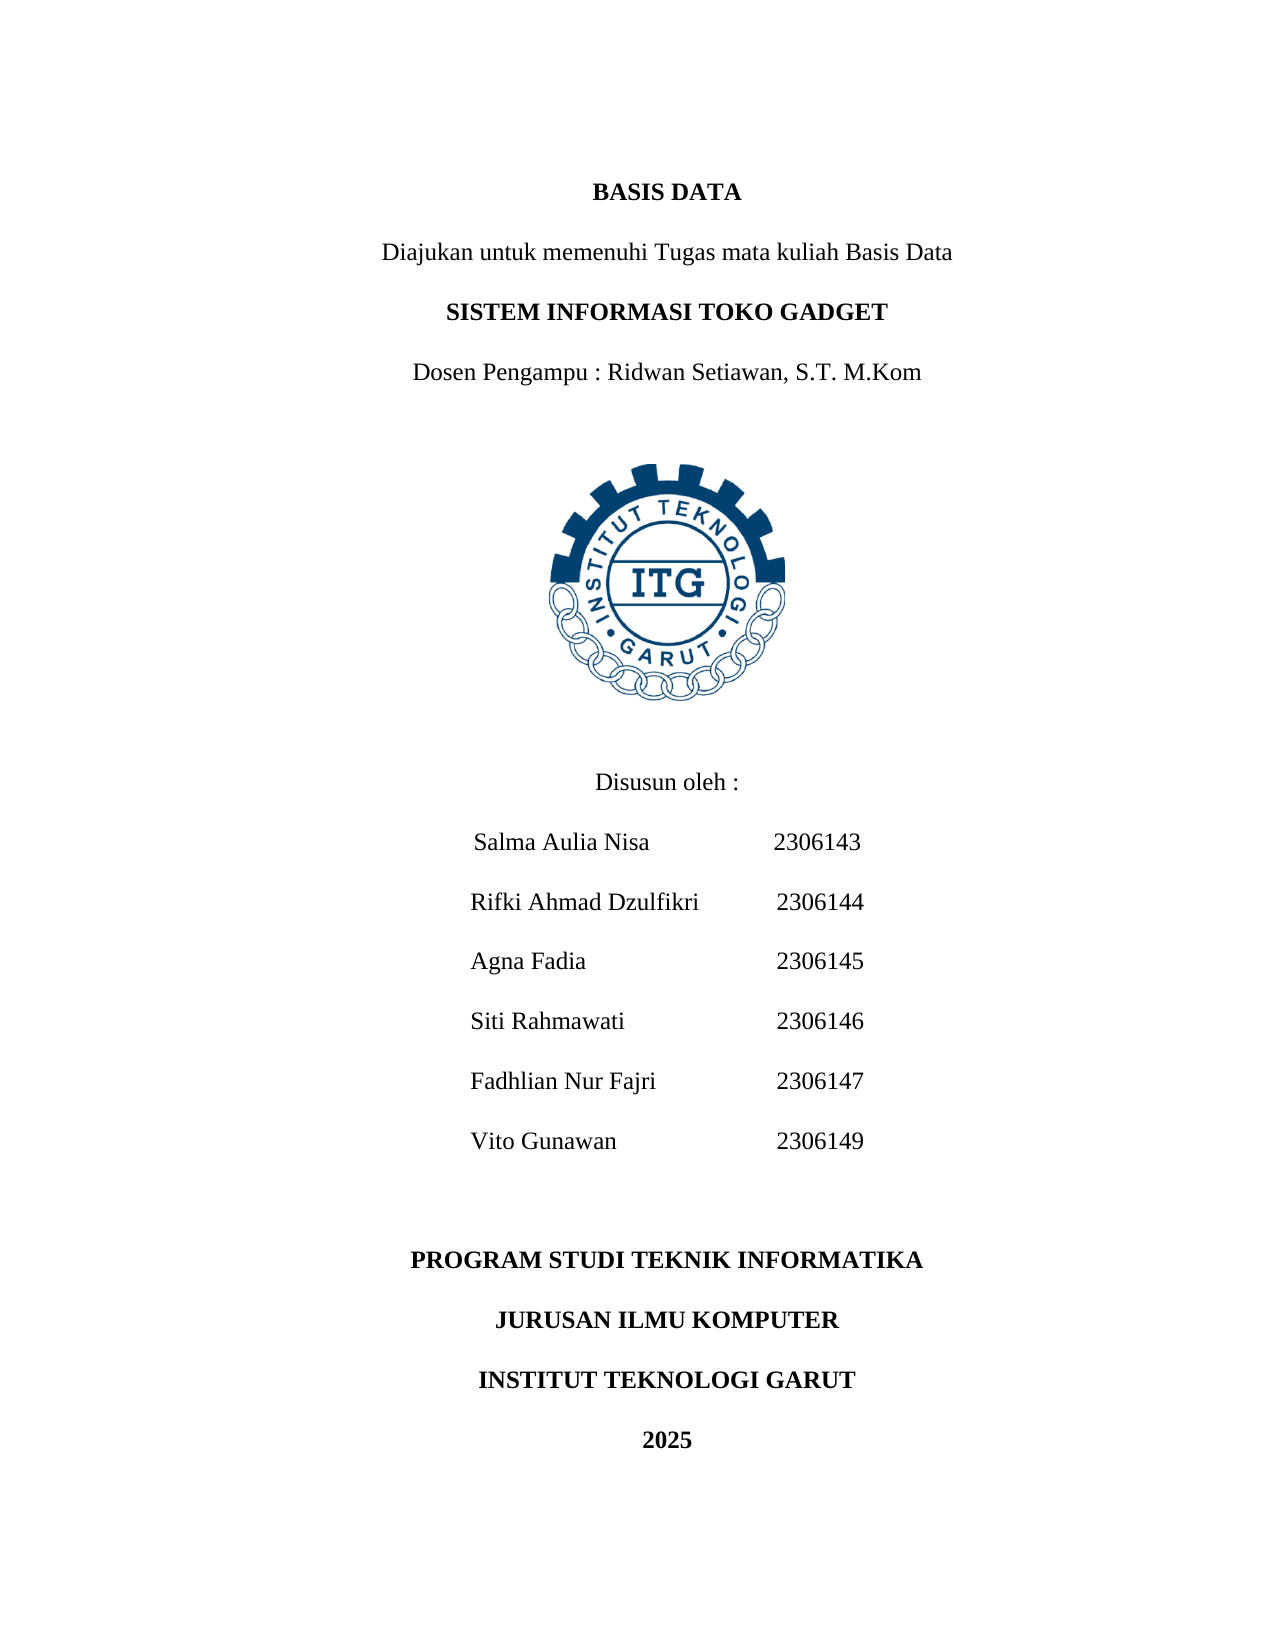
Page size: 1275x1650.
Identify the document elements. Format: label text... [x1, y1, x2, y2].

text Disusun oleh : [236, 767, 1098, 796]
text JURUSAN ILMU KOMPUTER [236, 1305, 1098, 1334]
text INSTITUT TEKNOLOGI GARUT [236, 1365, 1098, 1394]
text 2025 [236, 1425, 1098, 1453]
text Agna Fadia 2306145 [236, 946, 1098, 975]
text SISTEM INFORMASI TOKO GADGET [236, 297, 1098, 326]
text Vito Gunawan 2306149 [236, 1126, 1098, 1154]
text Fadhlian Nur Fajri 2306147 [236, 1066, 1098, 1095]
text Siti Rahmawati 2306146 [236, 1006, 1098, 1035]
text Diajukan untuk memenuhi Tugas mata kuliah Basis Data [236, 237, 1098, 266]
picture [548, 464, 786, 701]
text Rifki Ahmad Dzulfikri 2306144 [236, 887, 1098, 915]
text PROGRAM STUDI TEKNIK INFORMATIKA [236, 1245, 1098, 1274]
text Dosen Pengampu : Ridwan Setiawan, S.T. M.Kom [236, 357, 1098, 385]
text Salma Aulia Nisa 2306143 [236, 827, 1098, 856]
text BASIS DATA [236, 177, 1098, 206]
